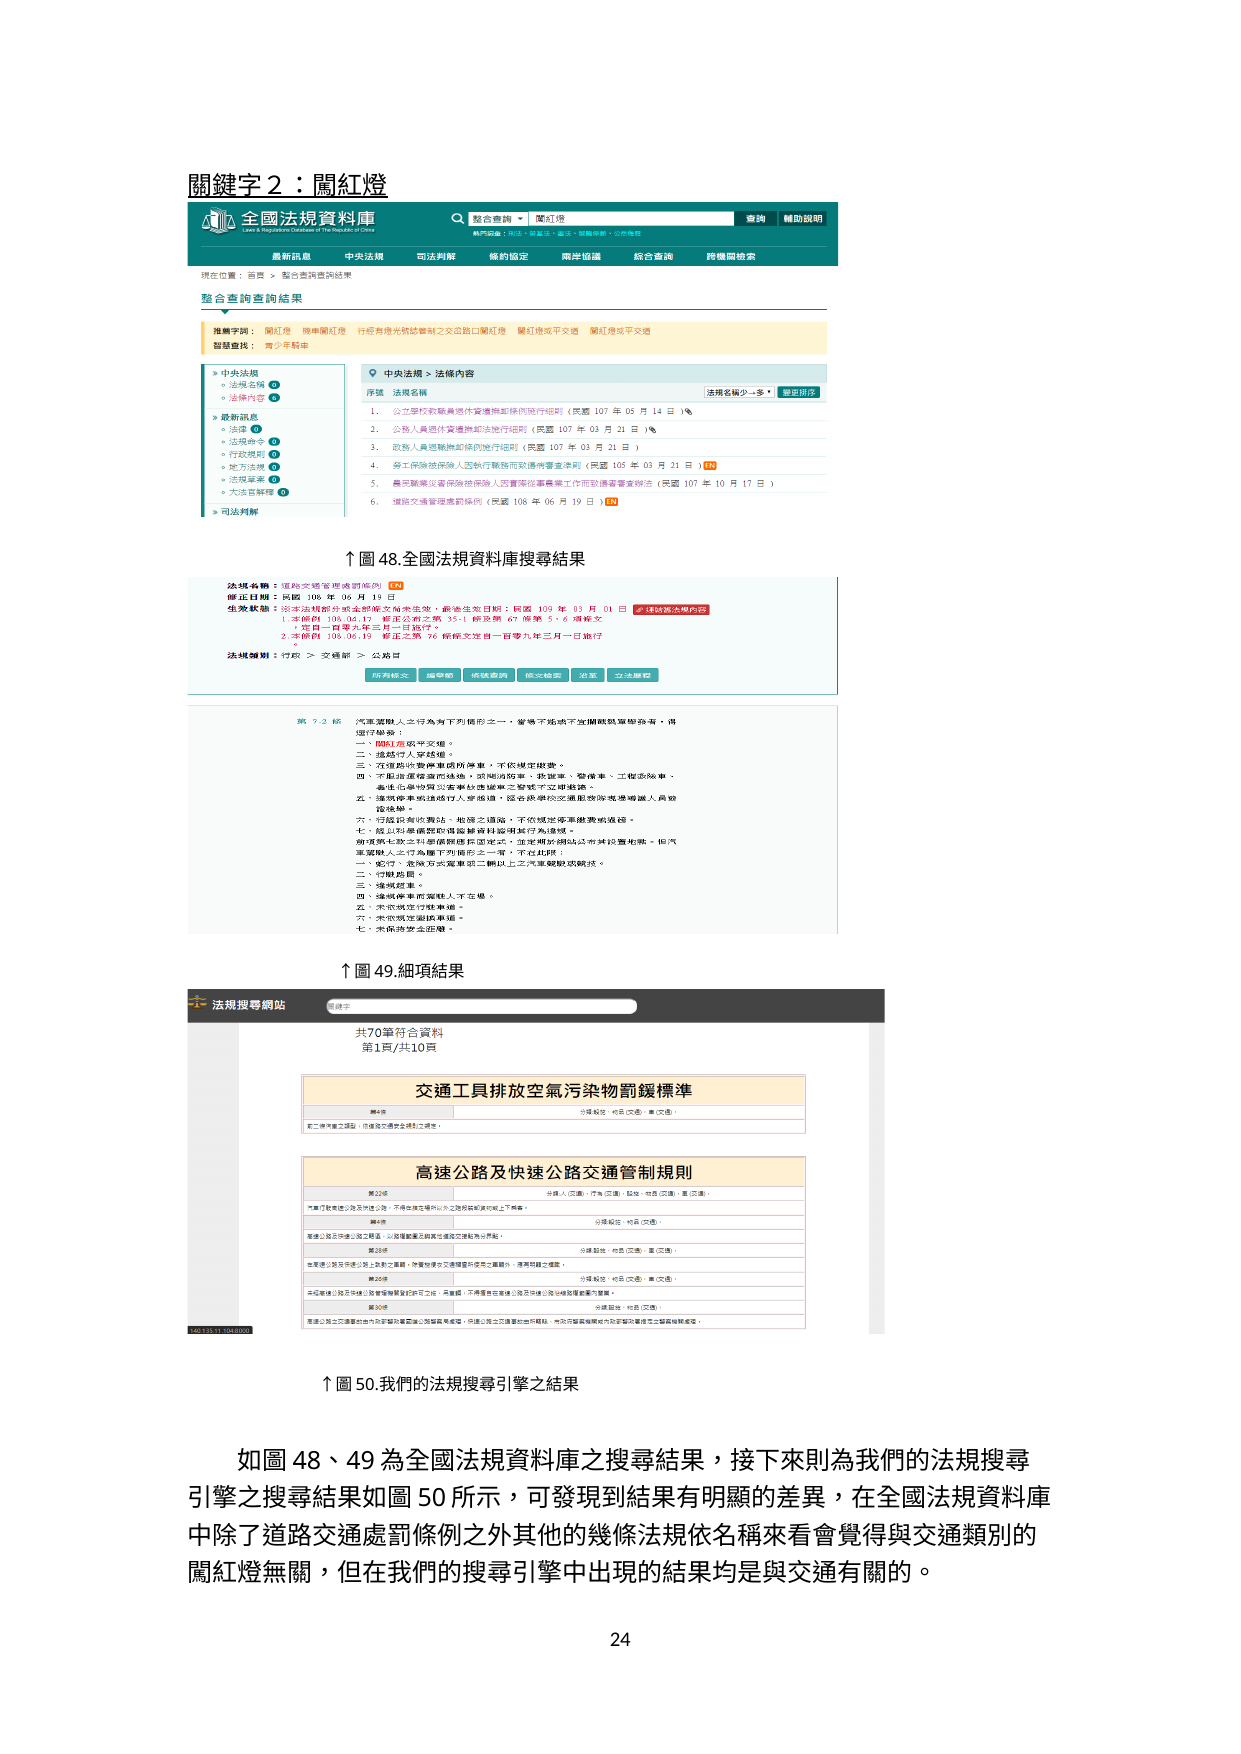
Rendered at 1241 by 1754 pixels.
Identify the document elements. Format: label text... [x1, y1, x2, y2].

picture [187, 989, 885, 1334]
text ↑圖50.我們的法規搜尋引擎之結果 [187, 1364, 1053, 1402]
picture [187, 202, 839, 517]
text ↑圖48.全國法規資料庫搜尋結果 [187, 539, 1053, 577]
text ↑圖49.細項結果 [187, 952, 1053, 989]
text 如圖48、49為全國法規資料庫之搜尋結果，接下來則為我們的法規搜尋引擎之搜尋結果如圖50所示，可發現到結果有明顯的差異，在全國法規資料庫中除了道路交通處罰條例之外其他的幾條法規依名稱來看會覺得與交通類別的闖紅燈無關，但在我們的搜尋引擎中出現的結果均是與交通有關的。 [187, 1439, 1053, 1589]
picture [187, 577, 839, 934]
text 關鍵字２：闖紅燈 [187, 164, 1053, 202]
